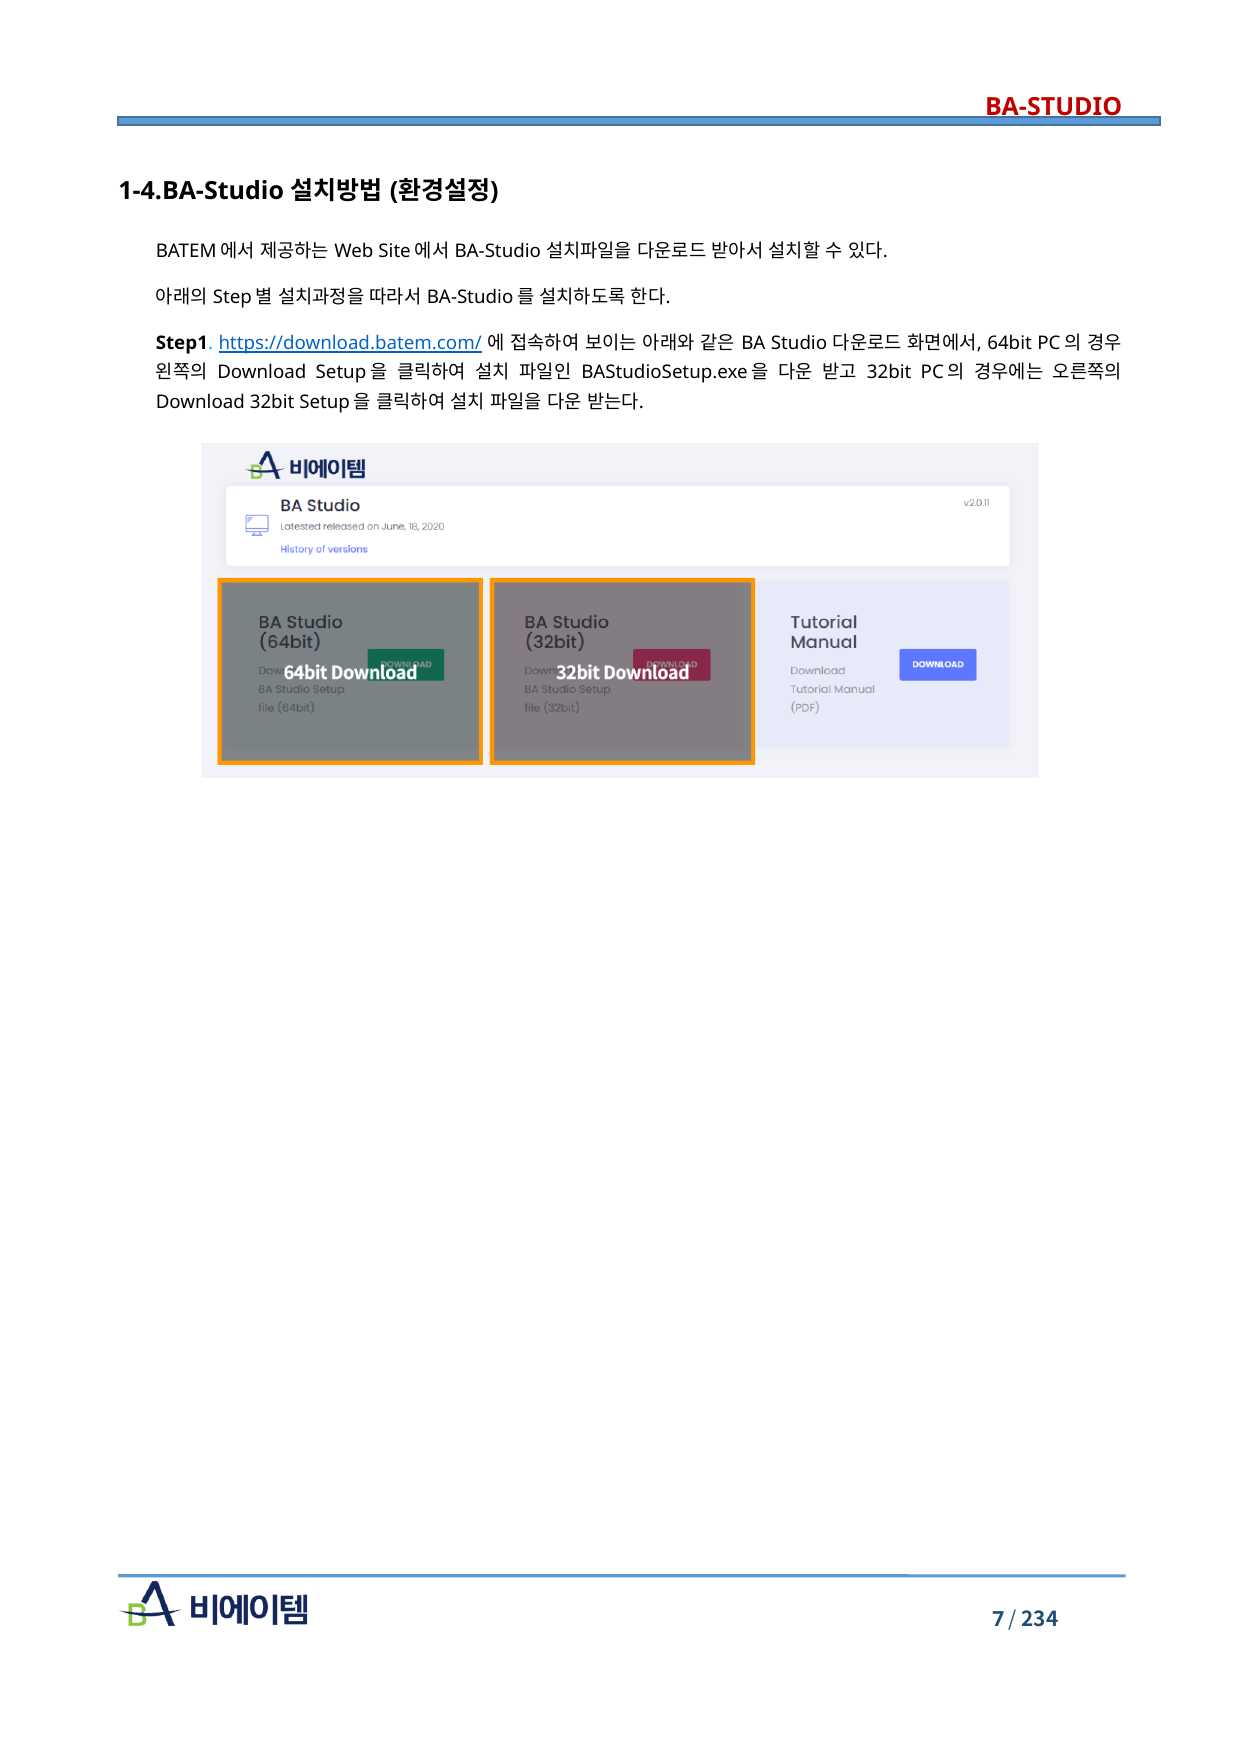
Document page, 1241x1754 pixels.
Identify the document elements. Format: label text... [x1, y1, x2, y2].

picture [118, 1581, 308, 1626]
subtitle 1-4.BA-Studio 설치방법 (환경설정) [118, 170, 1122, 207]
text BATEM에서 제공하는 Web Site에서 BA-Studio 설치파일을 다운로드 받아서 설치할 수 있다. [156, 236, 1122, 263]
text Step1. https://download.batem.com/ 에 접속하여 보이는 아래와 같은 BA Studio 다운로드 화면에서, 64bit PC의 경우 왼쪽의 Download Setup을 클릭하여 설치 파일인 BAStudioSetup.exe을 다운 받고 32bit PC의 경우에는 오른쪽의 Download 32bit Setup을 클릭하여 설치 파일을 다운 받는다. [156, 328, 1122, 413]
text 아래의 Step별 설치과정을 따라서 BA-Studio를 설치하도록 한다. [156, 282, 1122, 309]
